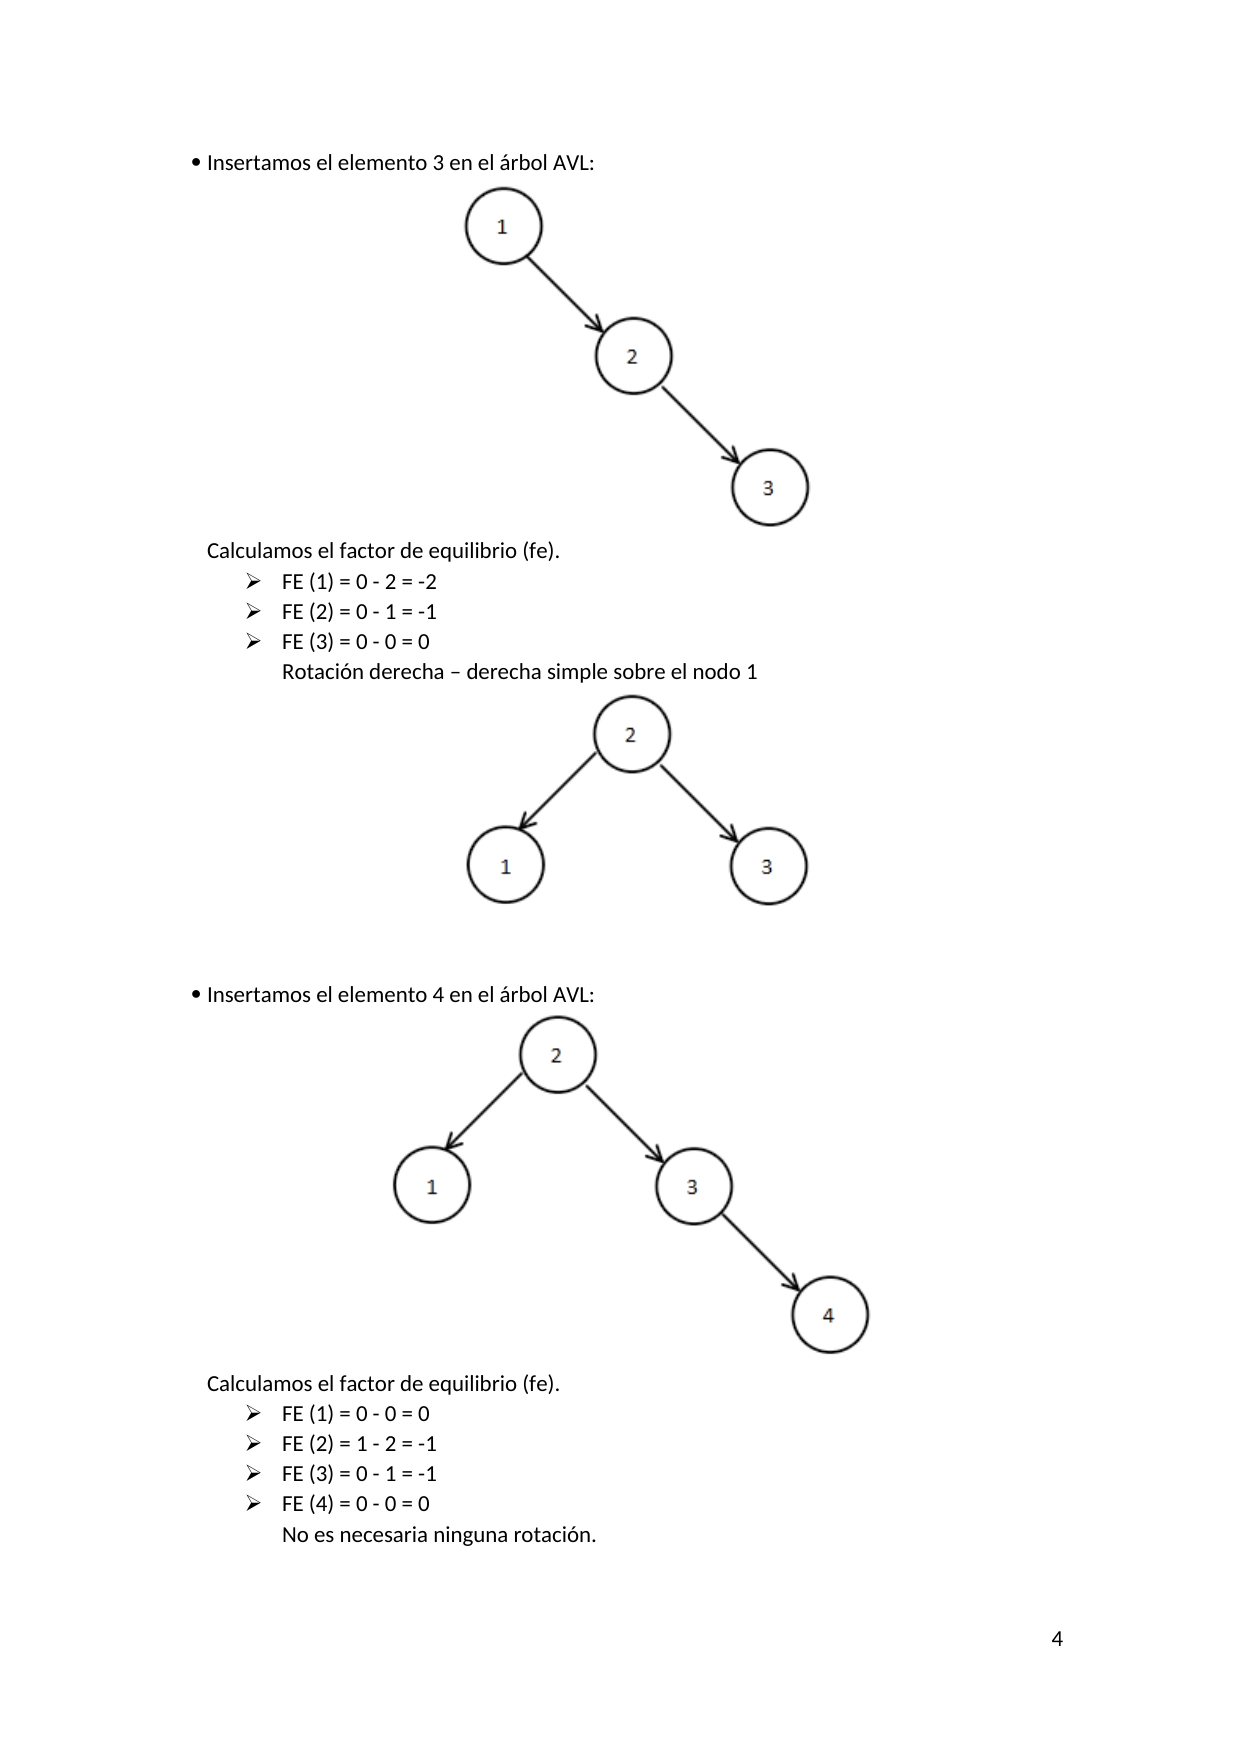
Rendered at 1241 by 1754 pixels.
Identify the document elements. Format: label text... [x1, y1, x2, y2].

list FE (2) = 0 - 1 = -1 [244, 597, 1063, 625]
picture [455, 177, 815, 535]
list FE (2) = 1 - 2 = -1 [244, 1429, 1063, 1457]
list Calculamos el factor de equilibrio (fe). [207, 537, 1063, 564]
list Insertamos el elemento 4 en el árbol AVL: [192, 980, 1063, 1008]
list FE (4) = 0 - 0 = 0 [244, 1489, 1063, 1517]
list FE (3) = 0 - 1 = -1 [244, 1459, 1063, 1487]
list FE (1) = 0 - 0 = 0 [244, 1399, 1063, 1427]
picture [387, 1010, 883, 1367]
list FE (1) = 0 - 2 = -2 [244, 567, 1063, 595]
list No es necesaria ninguna rotación. [282, 1520, 1063, 1548]
list Calculamos el factor de equilibrio (fe). [207, 1369, 1063, 1397]
picture [456, 687, 813, 914]
list FE (3) = 0 - 0 = 0 [244, 627, 1063, 655]
list Rotación derecha – derecha simple sobre el nodo 1 [282, 657, 1063, 685]
list Insertamos el elemento 3 en el árbol AVL: [192, 148, 1063, 176]
